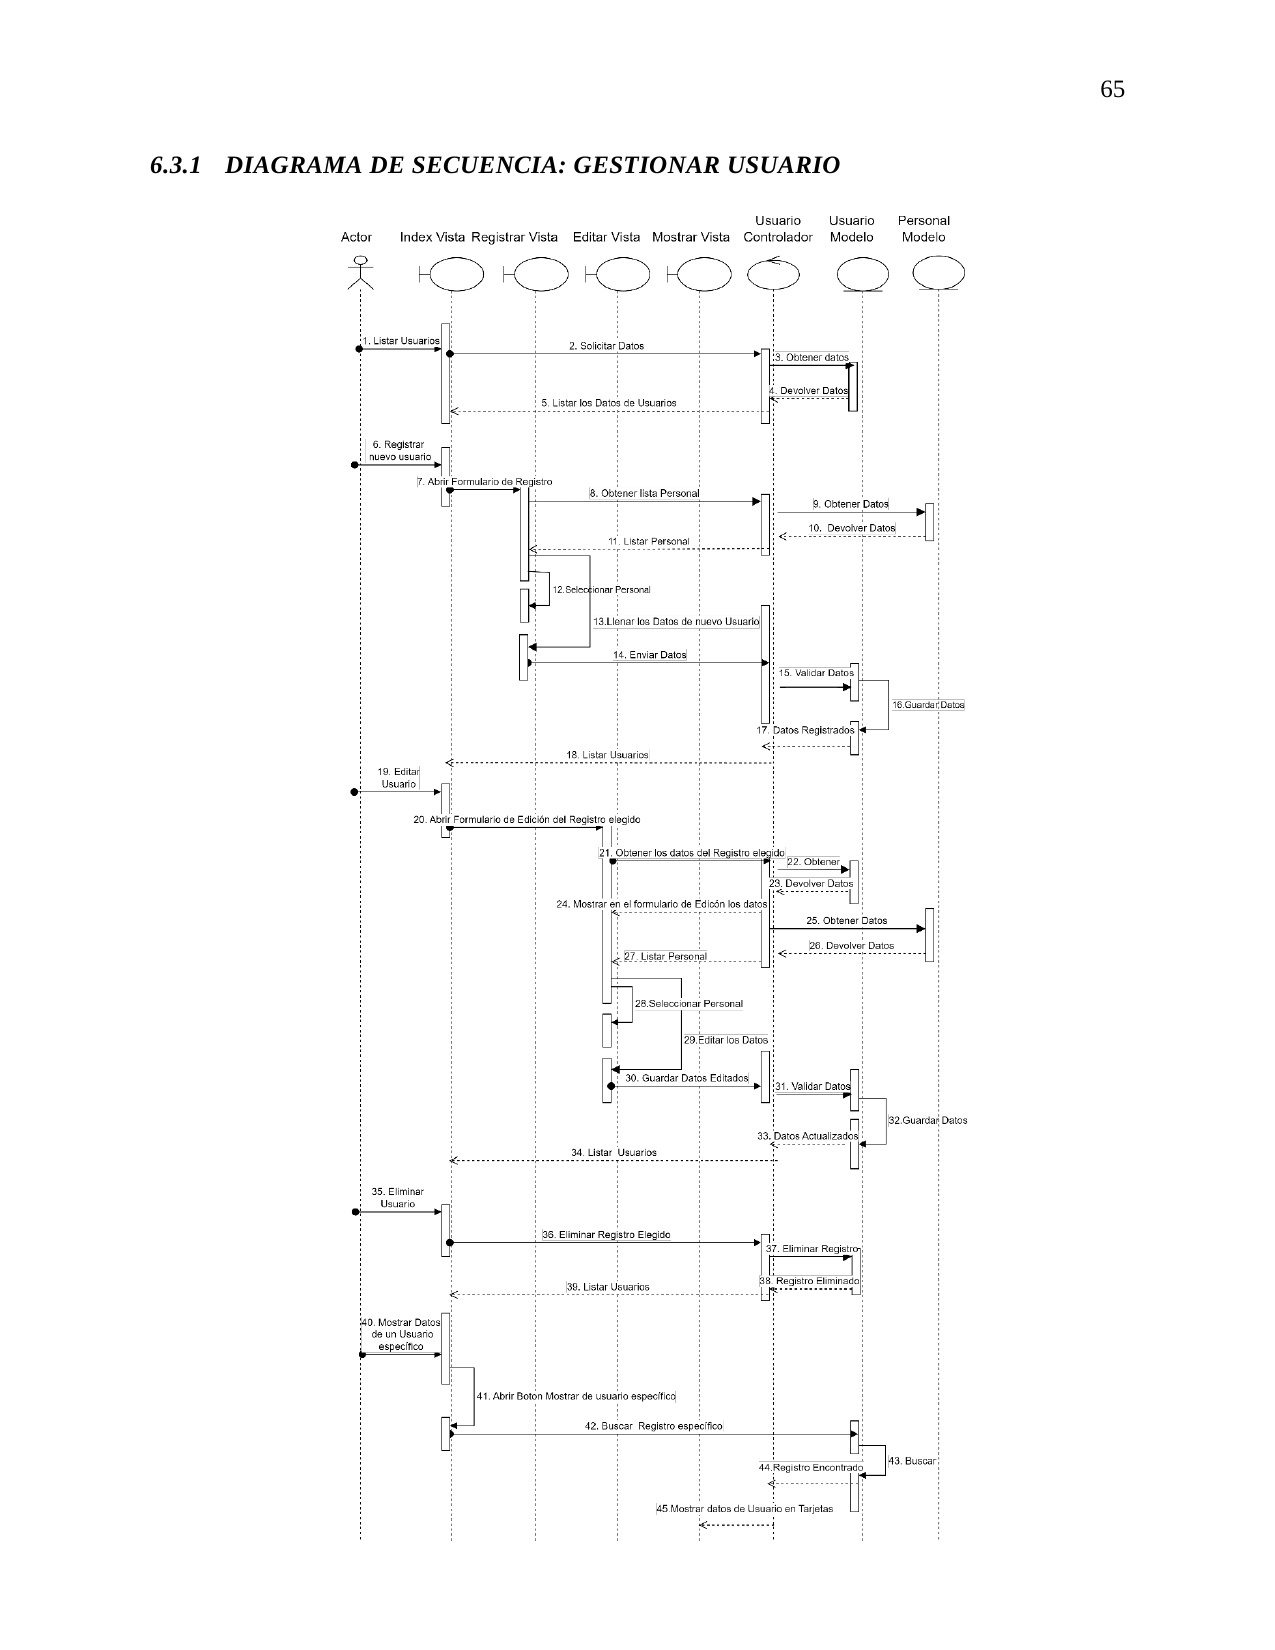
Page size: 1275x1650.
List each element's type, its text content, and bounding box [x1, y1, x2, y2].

picture [325, 215, 977, 1550]
subtitle Diagrama de Secuencia: Gestionar Usuario [150, 150, 1125, 179]
